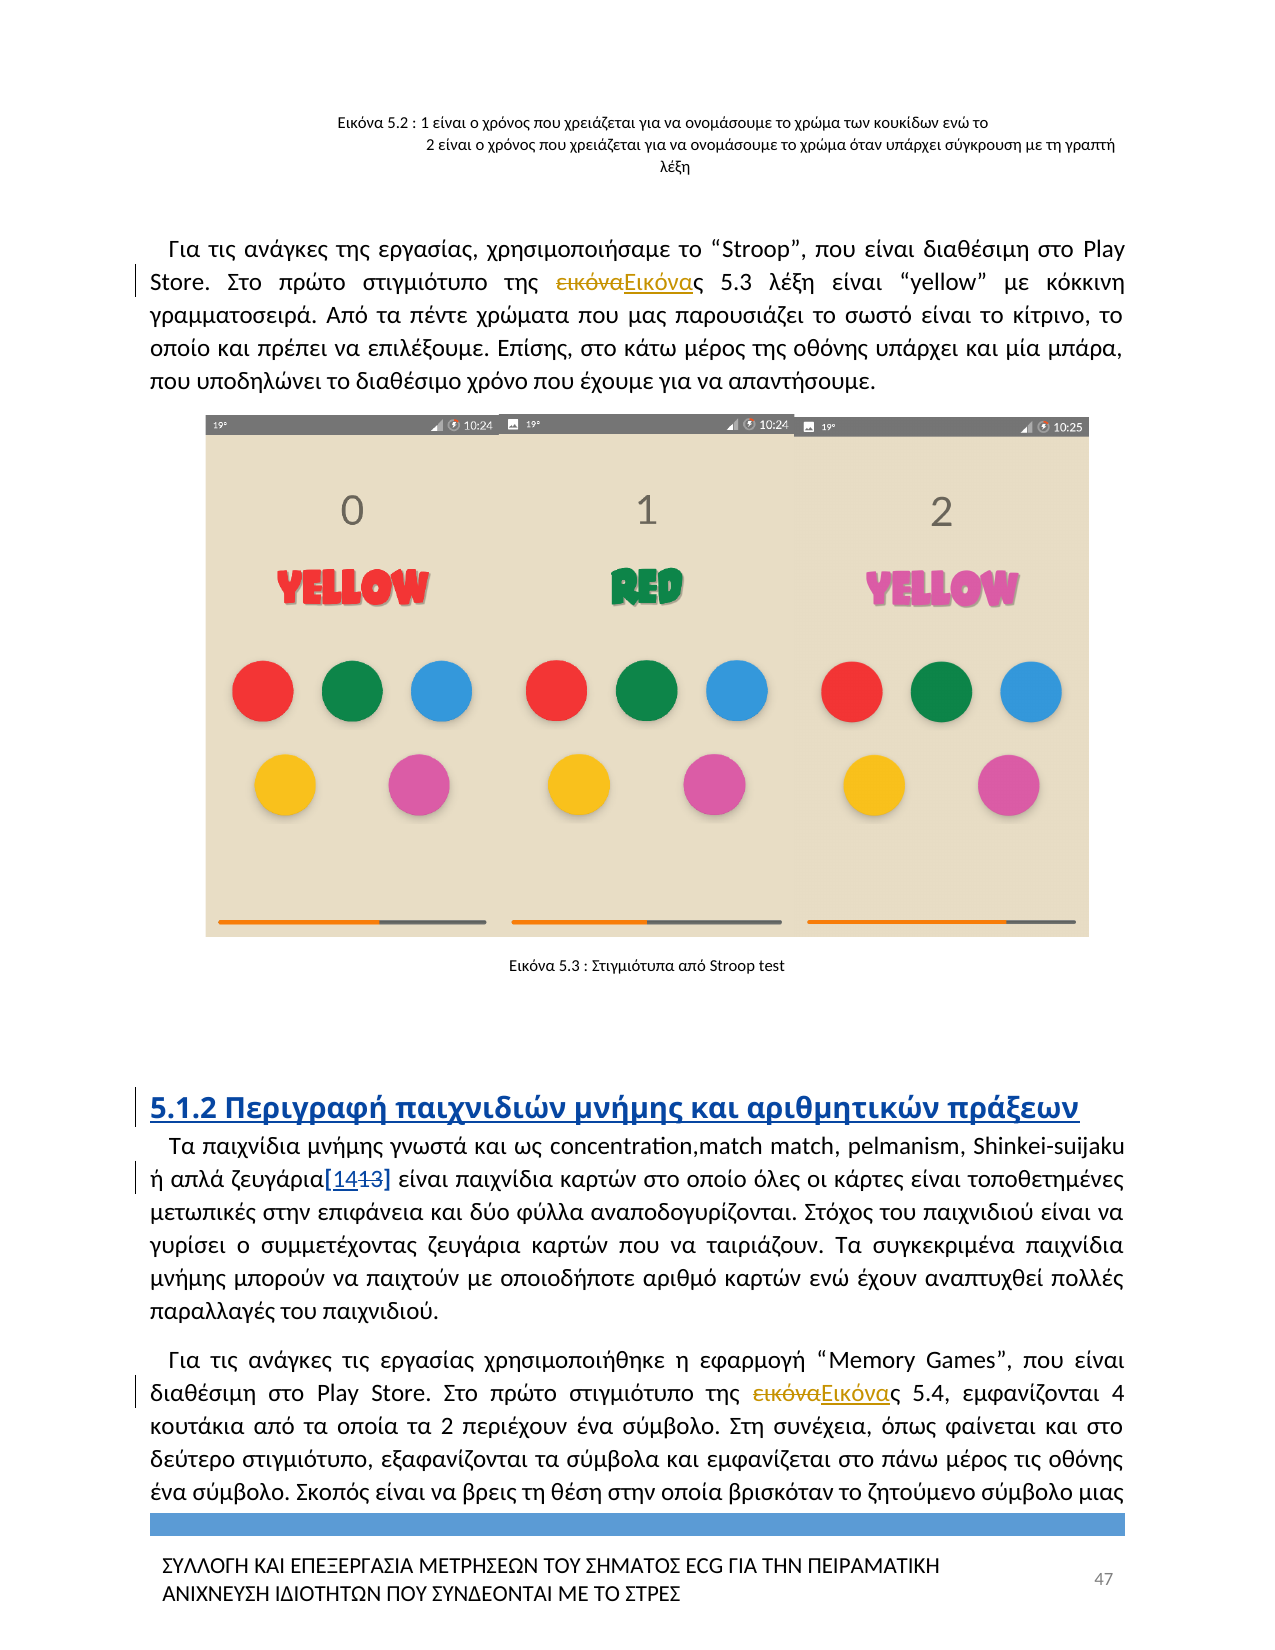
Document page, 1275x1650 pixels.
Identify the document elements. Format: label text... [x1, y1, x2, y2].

text Εικόνα 5.2 : 1 είναι ο χρόνος που χρειάζεται για να ονομάσουμε το χρώμα των κουκίδων ενώ το 2 είναι ο χρόνος που χρειάζεται για να ονομάσουμε το χρώμα όταν υπάρχει σύγκρουση με τη γραπτή λέξη [225, 112, 1125, 177]
subtitle 5.1.2 Περιγραφή παιχνιδιών μνήμης και αριθμητικών πράξεων [150, 1087, 1125, 1127]
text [150, 1344, 1125, 1507]
text Για τις ανάγκες της εργασίας, χρησιμοποιήσαμε το “Stroop”, που είναι διαθέσιμη στο Play Store. Στο πρώτο στιγμιότυπο της ς 5.3 λέξη είναι “yellow” με κόκκινη γραμματοσειρά. Από τα πέντε χρώματα που μας παρουσιάζει το σωστό είναι το κίτρινο, το οποίο και πρέπει να επιλέξουμε. Επίσης, στο κάτω μέρος της οθόνης υπάρχει και μία μπάρα, που υποδηλώνει το διαθέσιμο χρόνο που έχουμε για να απαντήσουμε. [150, 233, 1125, 396]
text Εικόνα 5.3 : Στιγμιότυπα από Stroop test [150, 955, 1125, 976]
picture [205, 414, 1089, 937]
text Τα παιχνίδια μνήμης γνωστά και ως concentration,match match, pelmanism, Shinkei-suijaku ή απλά ζευγάρια[] είναι παιχνίδια καρτών στο οποίο όλες οι κάρτες είναι τοποθετημένες μετωπικές στην επιφάνεια και δύο φύλλα αναποδογυρίζονται. Στόχος του παιχνιδιού είναι να γυρίσει ο συμμετέχοντας ζευγάρια καρτών που να ταιριάζουν. Τα συγκεκριμένα παιχνίδια μνήμης μπορούν να παιχτούν με οποιοδήποτε αριθμό καρτών ενώ έχουν αναπτυχθεί πολλές παραλλαγές του παιχνιδιού. [150, 1130, 1125, 1325]
